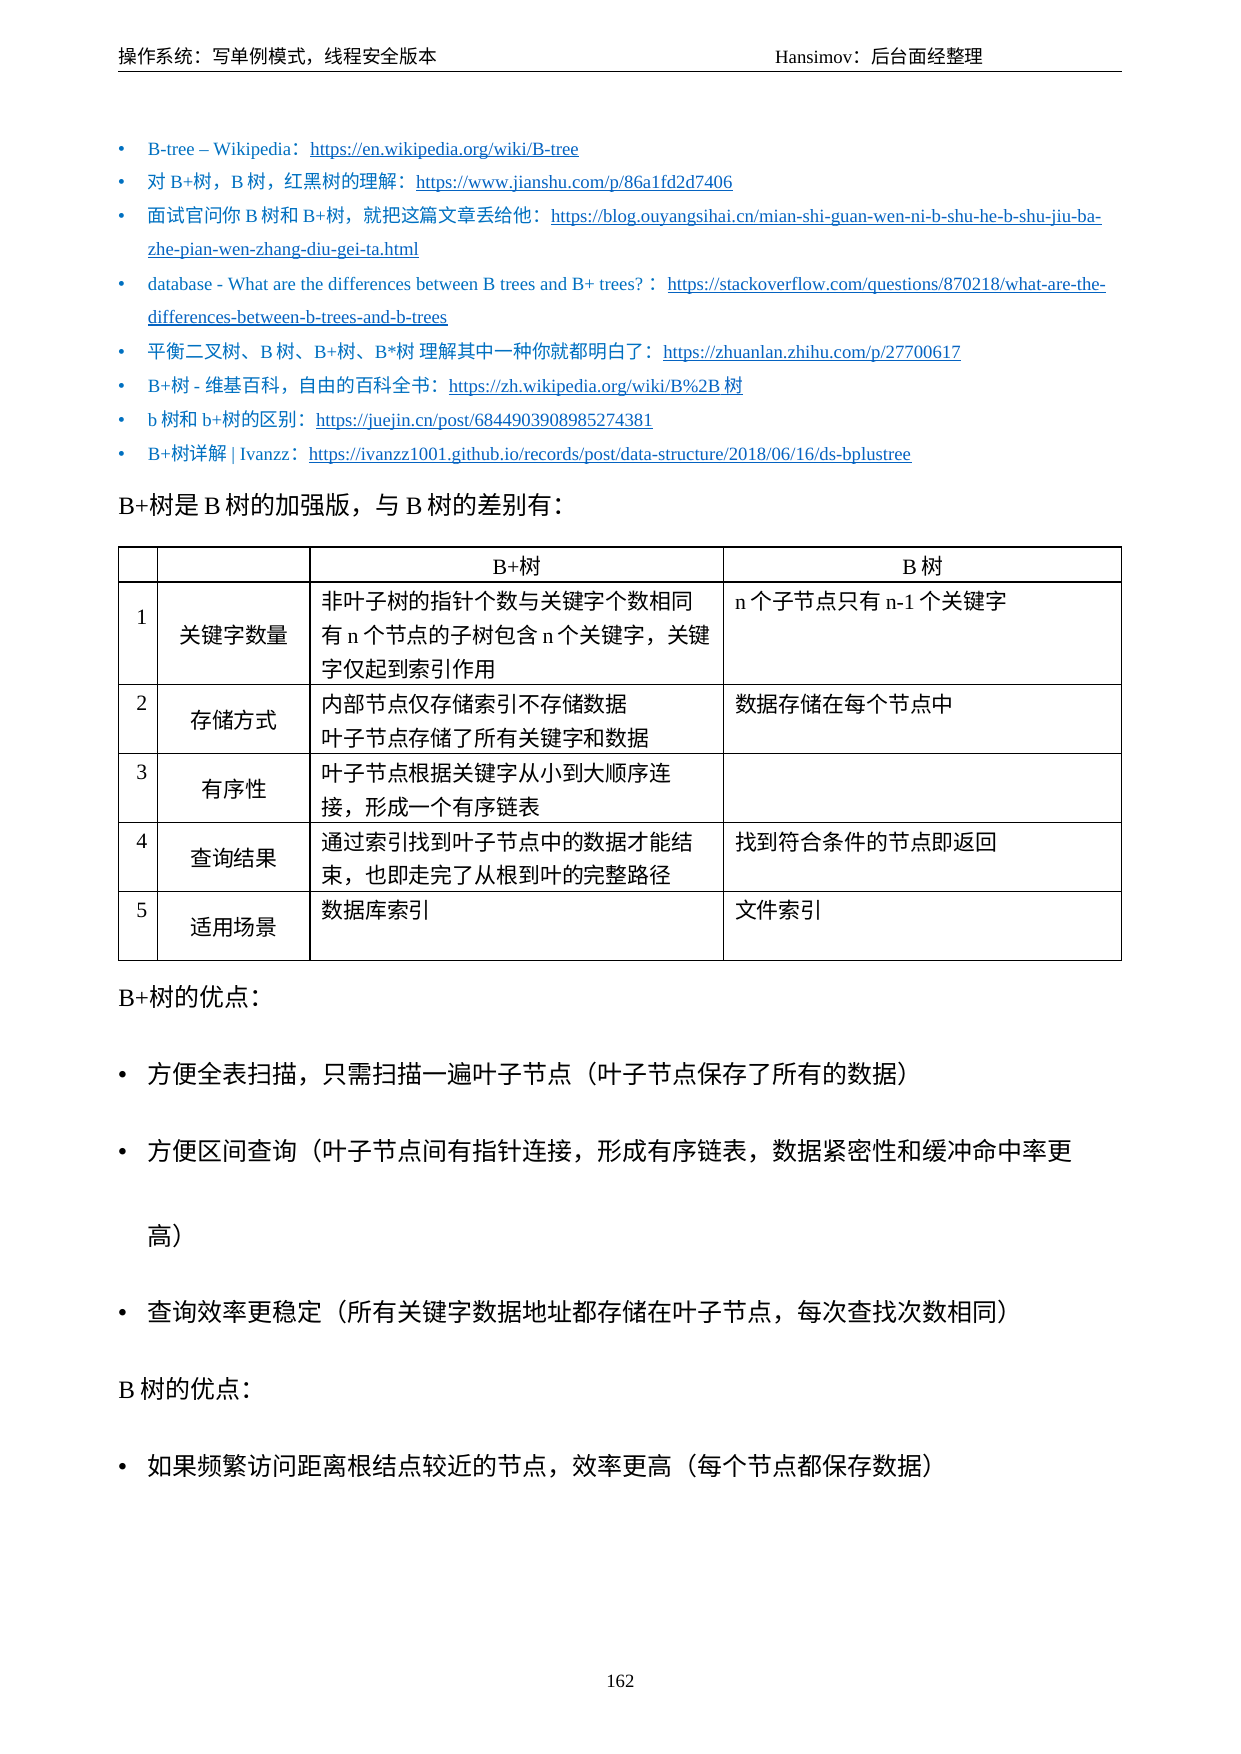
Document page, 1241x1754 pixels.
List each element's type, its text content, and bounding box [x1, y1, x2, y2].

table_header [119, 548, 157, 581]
text B-tree – Wikipedia：https://en.wikipedia.org/wiki/B-tree [118, 130, 1122, 164]
text B+树详解 | Ivanzz：https://ivanzz1001.github.io/records/post/data-structure/2018/06/16/ds-bplustree [118, 436, 1122, 469]
text B树的优点： [118, 1354, 1122, 1422]
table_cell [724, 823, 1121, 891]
text 查询效率更稳定（所有关键字数据地址都存储在叶子节点，每次查找次数相同） [118, 1277, 1122, 1345]
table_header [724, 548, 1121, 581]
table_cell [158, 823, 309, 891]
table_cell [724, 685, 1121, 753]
text b树和b+树的区别：https://juejin.cn/post/6844903908985274381 [118, 402, 1122, 436]
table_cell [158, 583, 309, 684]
text 对B+树，B树，红黑树的理解：https://www.jianshu.com/p/86a1fd2d7406 [118, 164, 1122, 198]
text B+树的优点： [118, 961, 1122, 1029]
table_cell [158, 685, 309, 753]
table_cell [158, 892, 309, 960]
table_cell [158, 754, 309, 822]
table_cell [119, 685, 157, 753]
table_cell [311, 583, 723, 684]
text 如果频繁访问距离根结点较近的节点，效率更高（每个节点都保存数据） [118, 1431, 1122, 1499]
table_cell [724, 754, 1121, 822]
text B+树 - 维基百科，自由的百科全书：https://zh.wikipedia.org/wiki/B%2B树 [118, 368, 1122, 402]
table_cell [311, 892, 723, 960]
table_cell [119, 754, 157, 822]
text database - What are the differences between B trees and B+ trees? ：https://stackoverflow.com/questions/870218/what-are-the-differences-between-b-trees-and-b-trees [118, 266, 1122, 334]
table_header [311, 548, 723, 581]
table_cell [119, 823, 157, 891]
text 方便区间查询（叶子节点间有指针连接，形成有序链表，数据紧密性和缓冲命中率更高） [118, 1115, 1122, 1268]
text 面试官问你B树和B+树，就把这篇文章丢给他：https://blog.ouyangsihai.cn/mian-shi-guan-wen-ni-b-shu-he-b-shu-jiu-ba-zhe-pian-wen-zhang-diu-gei-ta.html [118, 198, 1122, 266]
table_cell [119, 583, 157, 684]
text 方便全表扫描，只需扫描一遍叶子节点（叶子节点保存了所有的数据） [118, 1038, 1122, 1106]
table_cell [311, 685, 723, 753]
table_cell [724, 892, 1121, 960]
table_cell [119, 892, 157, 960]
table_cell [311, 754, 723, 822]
text B+树是B树的加强版，与B树的差别有： [118, 469, 1122, 537]
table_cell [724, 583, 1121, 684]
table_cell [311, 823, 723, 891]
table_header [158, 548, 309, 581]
text 平衡二叉树、B树、B+树、B*树 理解其中一种你就都明白了：https://zhuanlan.zhihu.com/p/27700617 [118, 334, 1122, 368]
